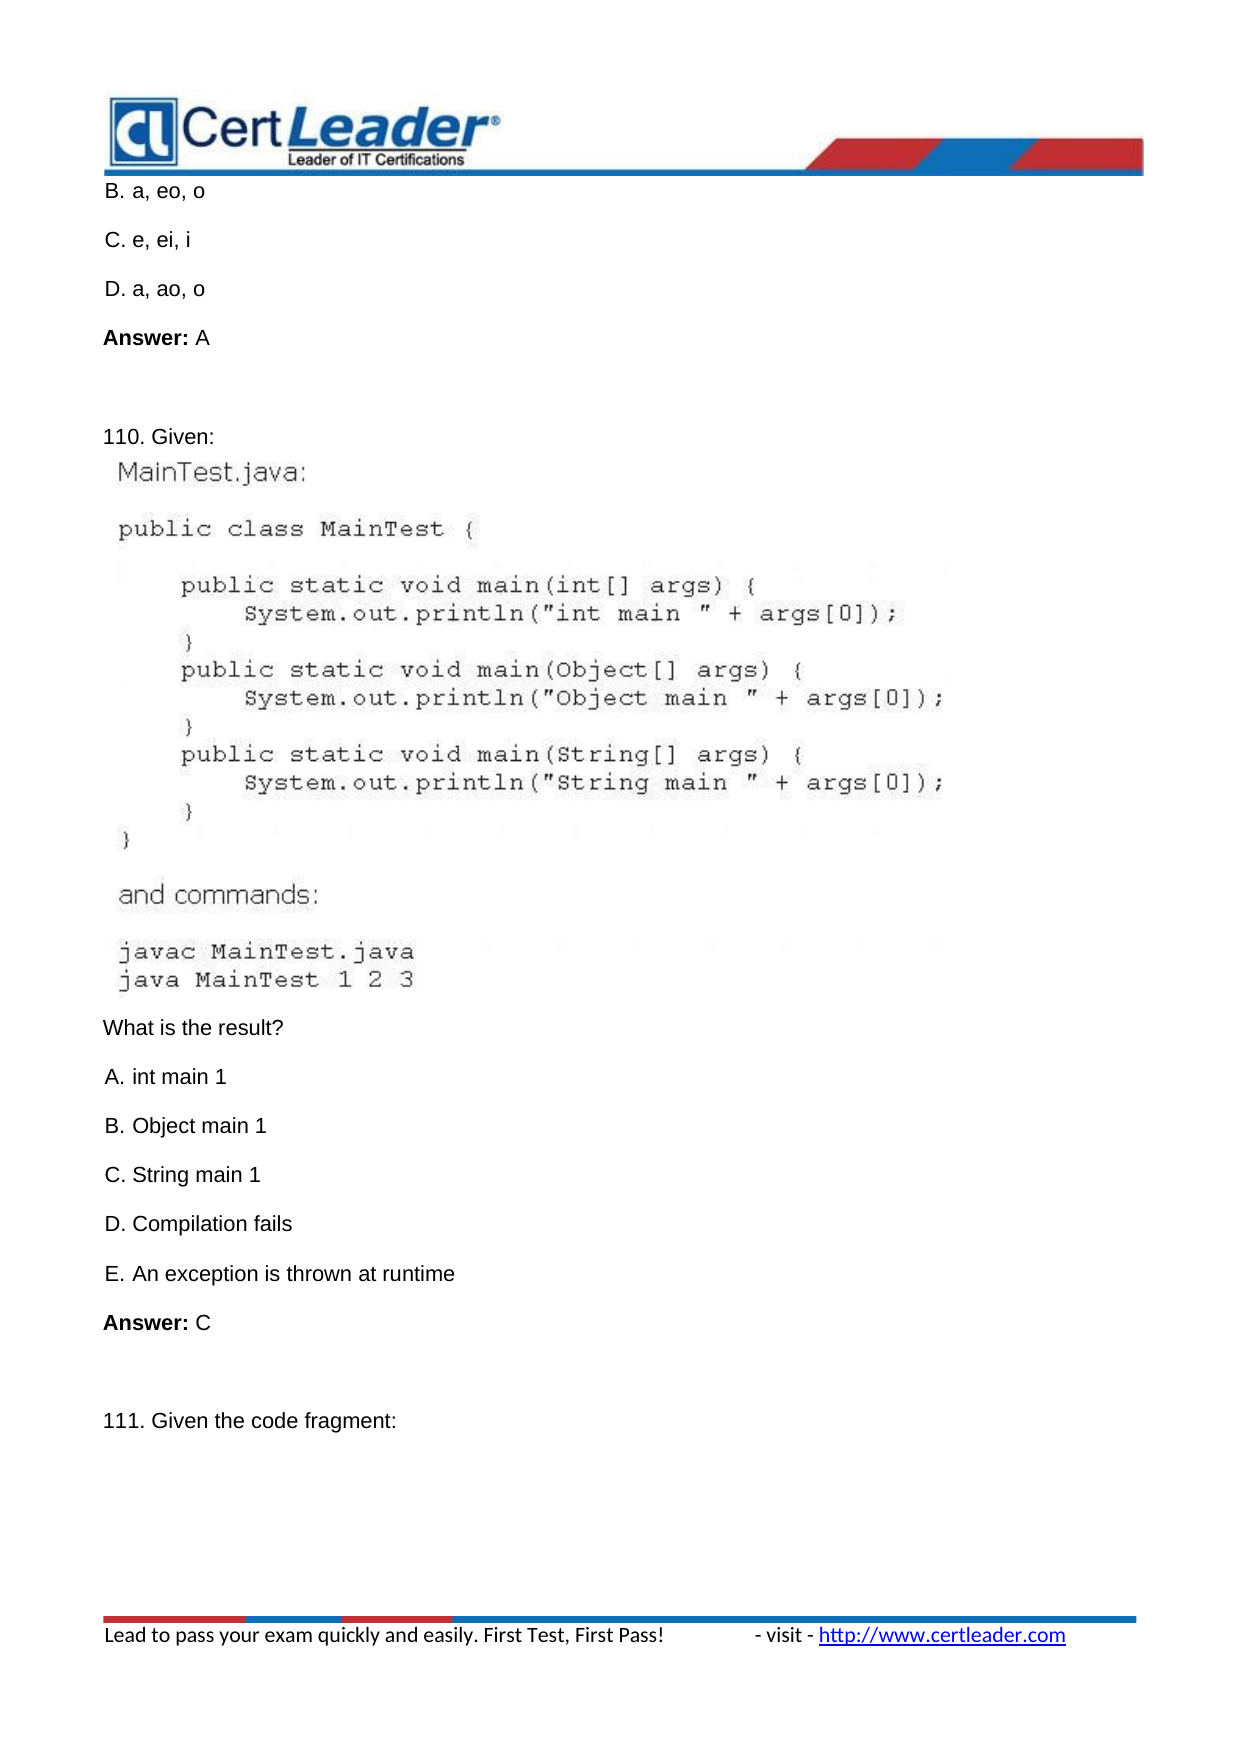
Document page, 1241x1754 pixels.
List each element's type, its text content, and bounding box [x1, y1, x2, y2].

text 110. Given: [103, 423, 1136, 449]
text What is the result? [103, 1015, 1136, 1040]
picture [103, 1616, 1137, 1623]
subtitle Answer: C [103, 1309, 1136, 1335]
list e, ei, i [104, 227, 1136, 252]
picture [104, 90, 1144, 176]
list Object main 1 [104, 1113, 1136, 1138]
list a, eo, o [104, 178, 1136, 203]
list String main 1 [104, 1162, 1136, 1187]
list Compilation fails [104, 1211, 1136, 1237]
list a, ao, o [104, 276, 1136, 301]
list An exception is thrown at runtime [104, 1260, 1136, 1286]
text 111. Given the code fragment: [103, 1408, 1136, 1433]
subtitle Answer: A [103, 325, 1136, 350]
list int main 1 [104, 1064, 1136, 1089]
picture [104, 450, 952, 998]
